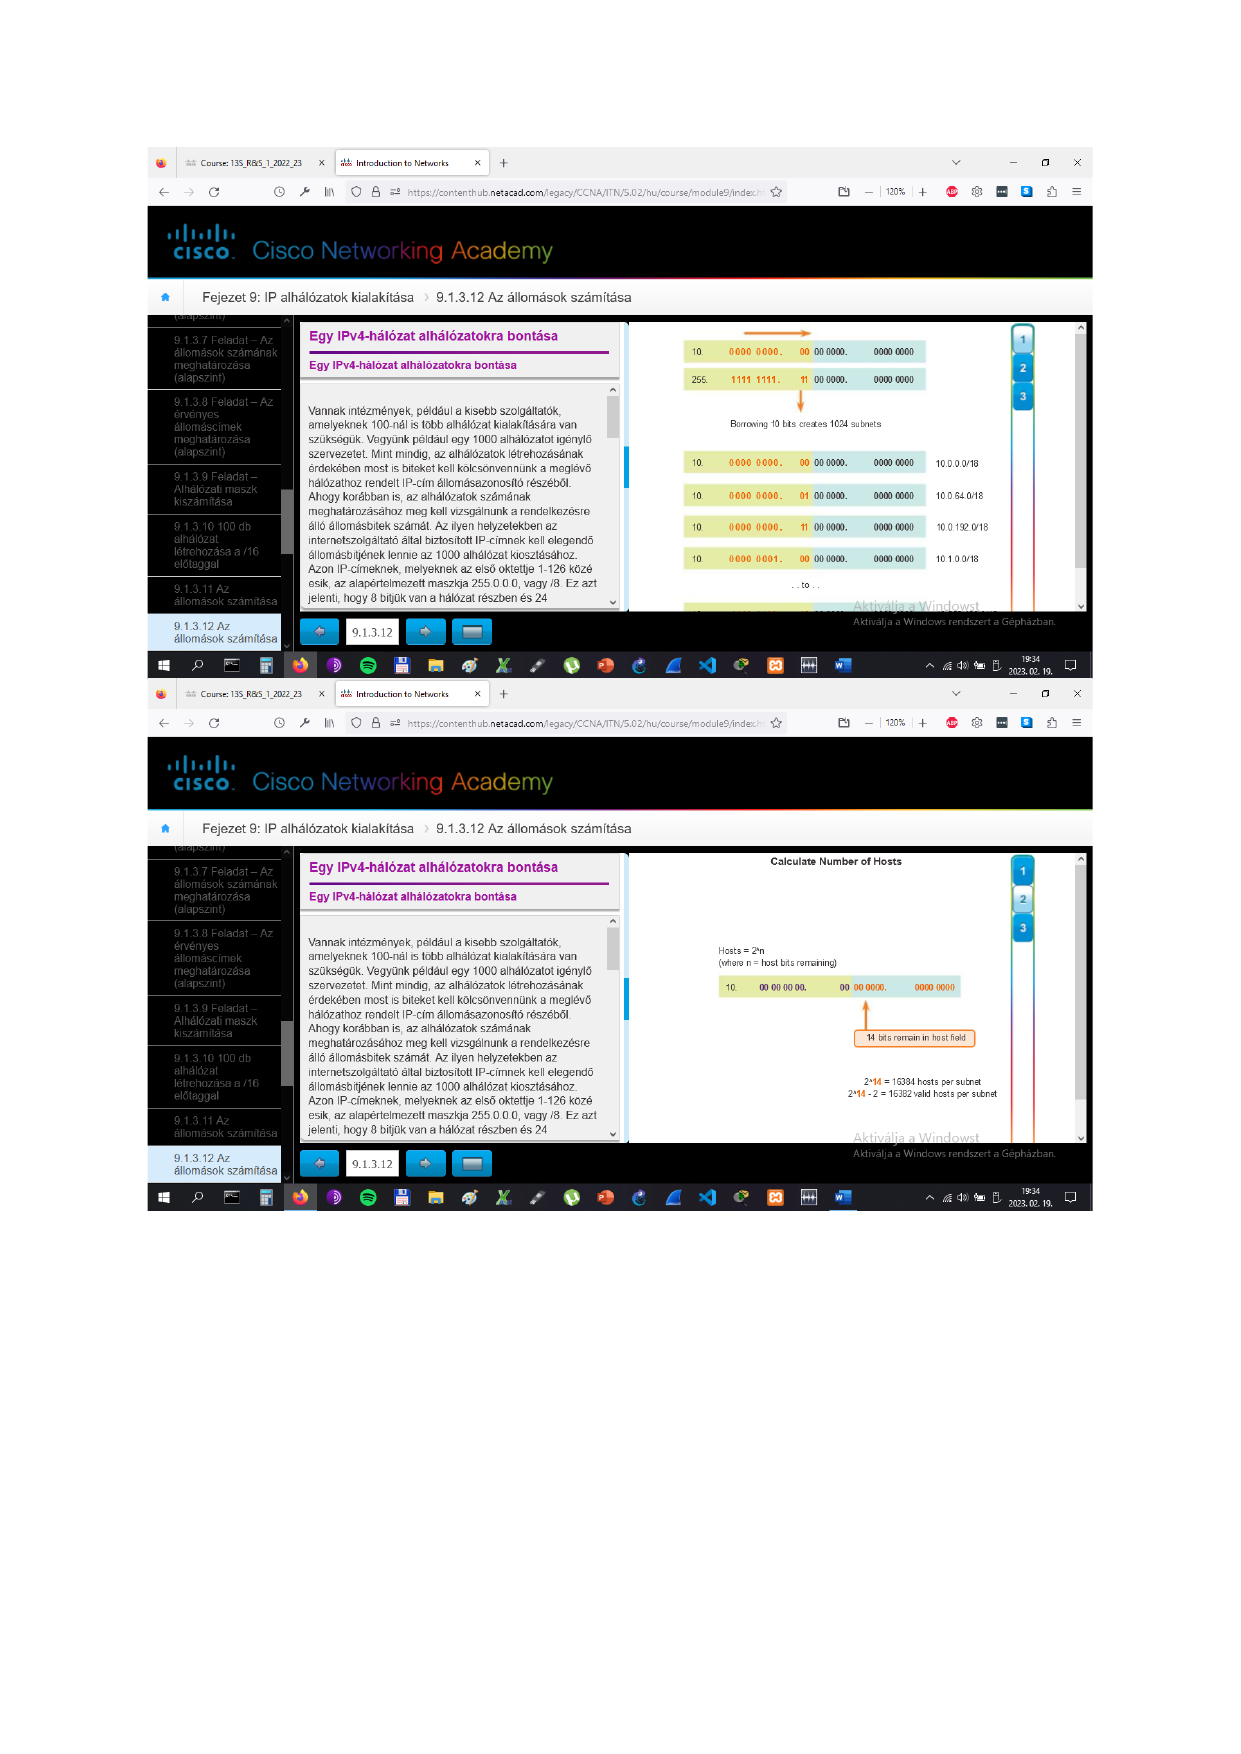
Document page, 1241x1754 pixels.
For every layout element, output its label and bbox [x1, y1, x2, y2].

picture [147, 147, 1093, 1211]
